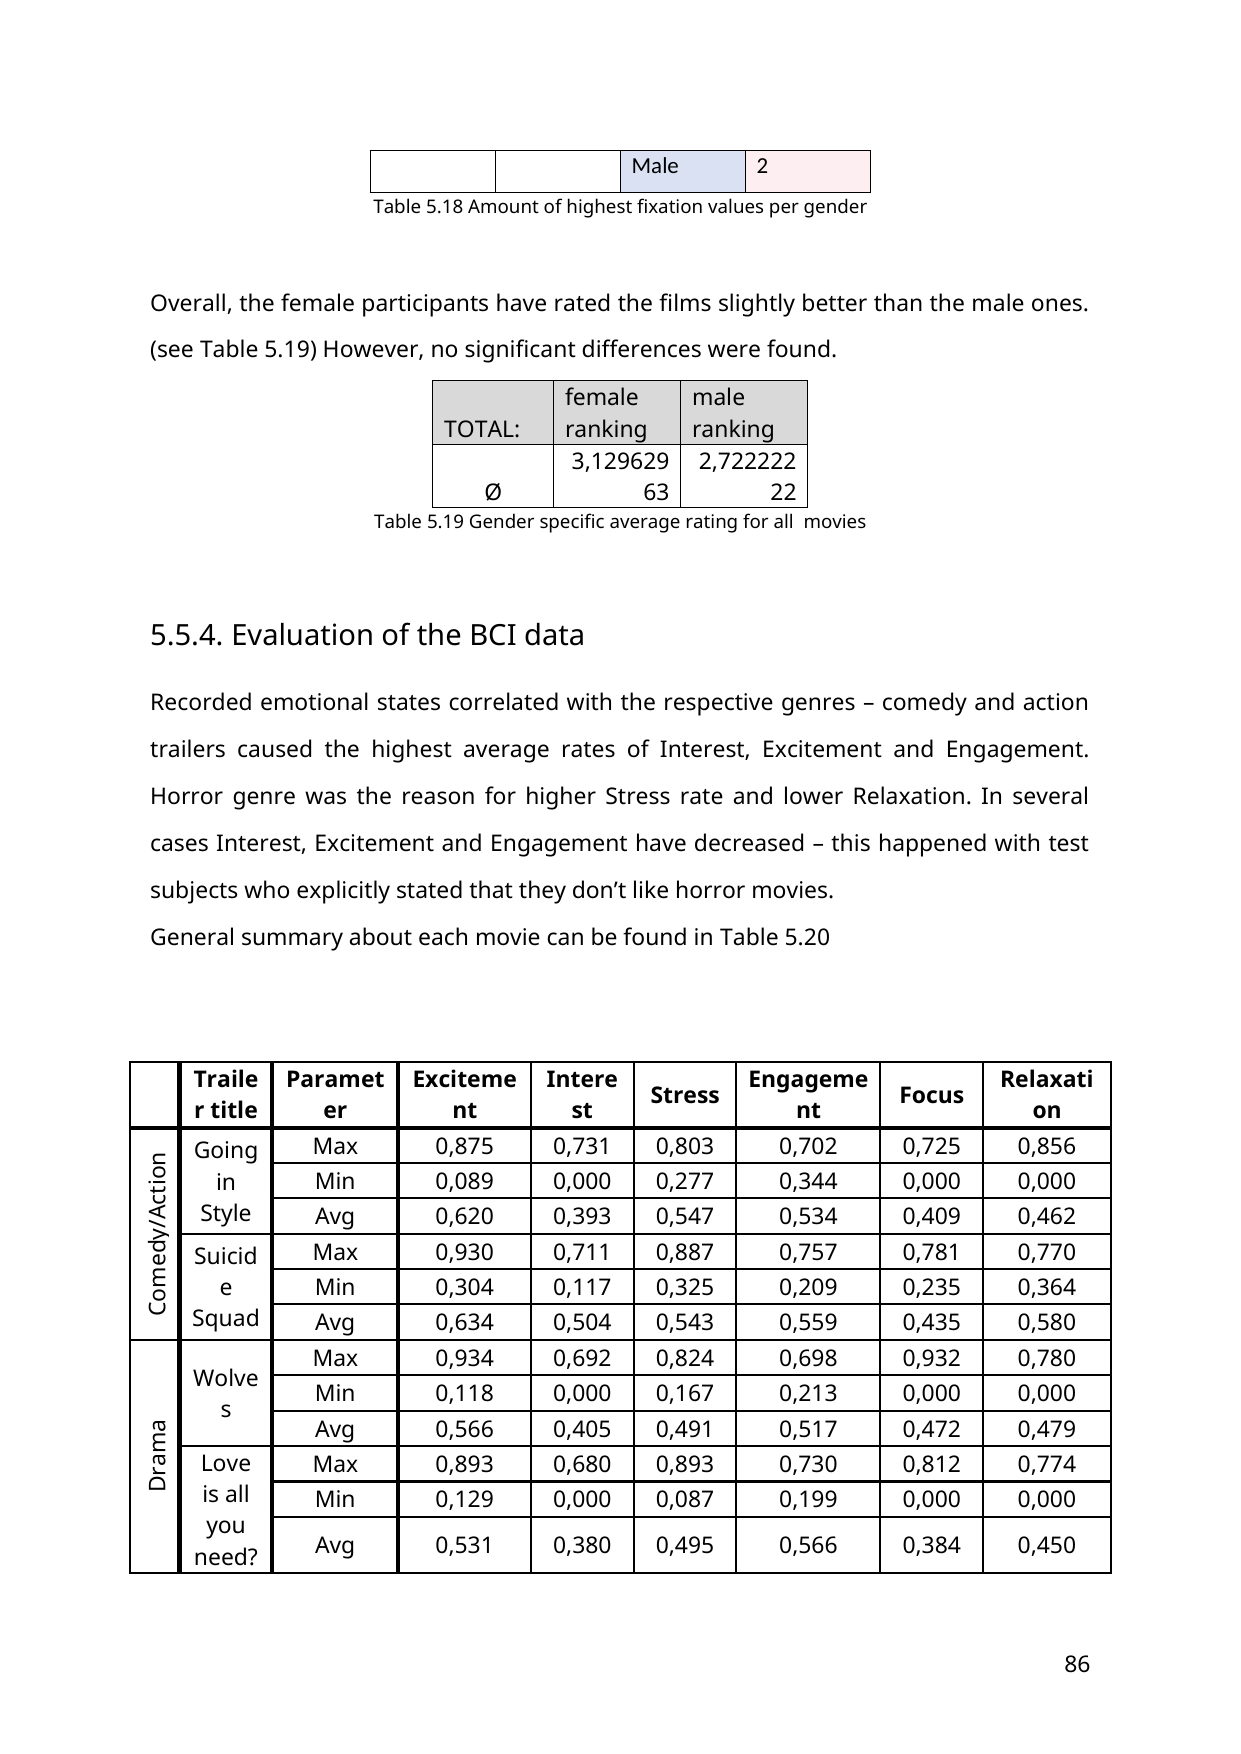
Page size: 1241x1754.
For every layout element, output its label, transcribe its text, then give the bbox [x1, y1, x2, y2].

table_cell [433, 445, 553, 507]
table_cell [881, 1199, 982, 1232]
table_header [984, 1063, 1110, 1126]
subtitle Evaluation of the BCI data [150, 614, 1090, 654]
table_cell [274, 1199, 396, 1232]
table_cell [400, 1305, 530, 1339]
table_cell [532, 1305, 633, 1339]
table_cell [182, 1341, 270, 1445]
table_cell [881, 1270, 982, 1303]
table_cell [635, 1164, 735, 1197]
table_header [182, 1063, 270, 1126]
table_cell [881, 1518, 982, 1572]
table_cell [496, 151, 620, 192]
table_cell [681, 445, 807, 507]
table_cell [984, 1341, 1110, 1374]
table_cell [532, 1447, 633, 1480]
text Recorded emotional states correlated with the respective genres – comedy and action trailers caused the highest average rates of Interest, Excitement and Engagement. Horror genre was the reason for higher Stress rate and lower Relaxation. In several cases Interest, Excitement and Engagement have decreased – this happened with test subjects who explicitly stated that they don’t like horror movies. [150, 686, 1090, 905]
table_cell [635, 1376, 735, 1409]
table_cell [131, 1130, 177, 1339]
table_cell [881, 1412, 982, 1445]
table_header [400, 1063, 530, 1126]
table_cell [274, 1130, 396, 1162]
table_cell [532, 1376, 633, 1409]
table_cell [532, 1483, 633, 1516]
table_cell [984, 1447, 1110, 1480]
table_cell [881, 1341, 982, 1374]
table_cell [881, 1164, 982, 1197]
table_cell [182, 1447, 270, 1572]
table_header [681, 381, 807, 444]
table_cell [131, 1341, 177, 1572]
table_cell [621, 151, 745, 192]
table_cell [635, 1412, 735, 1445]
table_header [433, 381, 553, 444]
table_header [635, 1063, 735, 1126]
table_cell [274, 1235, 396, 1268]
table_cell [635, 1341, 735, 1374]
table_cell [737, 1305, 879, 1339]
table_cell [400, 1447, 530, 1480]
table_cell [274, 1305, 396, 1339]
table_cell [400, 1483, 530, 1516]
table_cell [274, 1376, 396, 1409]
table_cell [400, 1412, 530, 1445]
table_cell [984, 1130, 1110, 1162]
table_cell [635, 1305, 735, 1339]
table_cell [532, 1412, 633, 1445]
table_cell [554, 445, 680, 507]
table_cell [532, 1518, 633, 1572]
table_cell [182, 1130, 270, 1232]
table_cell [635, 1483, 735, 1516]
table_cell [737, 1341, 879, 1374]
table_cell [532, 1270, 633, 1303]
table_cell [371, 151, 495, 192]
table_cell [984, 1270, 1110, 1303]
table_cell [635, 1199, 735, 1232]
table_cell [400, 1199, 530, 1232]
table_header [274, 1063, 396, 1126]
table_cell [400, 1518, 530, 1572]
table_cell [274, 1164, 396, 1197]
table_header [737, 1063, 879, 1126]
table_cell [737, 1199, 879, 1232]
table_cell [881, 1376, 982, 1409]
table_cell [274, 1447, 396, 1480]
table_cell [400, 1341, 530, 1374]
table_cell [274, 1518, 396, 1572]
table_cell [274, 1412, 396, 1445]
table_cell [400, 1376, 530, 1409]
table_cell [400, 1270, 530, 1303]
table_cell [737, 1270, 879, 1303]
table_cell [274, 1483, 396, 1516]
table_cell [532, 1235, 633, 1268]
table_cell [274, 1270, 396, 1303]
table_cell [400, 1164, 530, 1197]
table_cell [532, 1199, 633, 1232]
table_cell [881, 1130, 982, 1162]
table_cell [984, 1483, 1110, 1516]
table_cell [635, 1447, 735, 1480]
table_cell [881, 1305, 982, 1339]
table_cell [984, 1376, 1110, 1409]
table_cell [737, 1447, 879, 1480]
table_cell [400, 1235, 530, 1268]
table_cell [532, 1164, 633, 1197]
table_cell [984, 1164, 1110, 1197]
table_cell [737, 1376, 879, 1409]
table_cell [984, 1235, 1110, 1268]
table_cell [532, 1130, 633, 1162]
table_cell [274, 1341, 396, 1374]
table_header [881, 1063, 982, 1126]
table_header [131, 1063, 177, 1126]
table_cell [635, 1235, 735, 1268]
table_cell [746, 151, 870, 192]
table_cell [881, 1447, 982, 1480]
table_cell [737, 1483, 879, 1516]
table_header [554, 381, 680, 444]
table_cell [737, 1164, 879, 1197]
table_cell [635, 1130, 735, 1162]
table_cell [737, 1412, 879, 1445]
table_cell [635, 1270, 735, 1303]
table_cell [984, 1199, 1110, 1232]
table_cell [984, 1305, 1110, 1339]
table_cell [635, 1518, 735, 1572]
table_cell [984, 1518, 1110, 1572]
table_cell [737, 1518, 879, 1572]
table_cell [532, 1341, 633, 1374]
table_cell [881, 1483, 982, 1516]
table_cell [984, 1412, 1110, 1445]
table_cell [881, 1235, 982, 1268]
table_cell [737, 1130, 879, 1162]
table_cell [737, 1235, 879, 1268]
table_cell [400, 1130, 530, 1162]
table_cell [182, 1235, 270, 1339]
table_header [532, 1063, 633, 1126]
